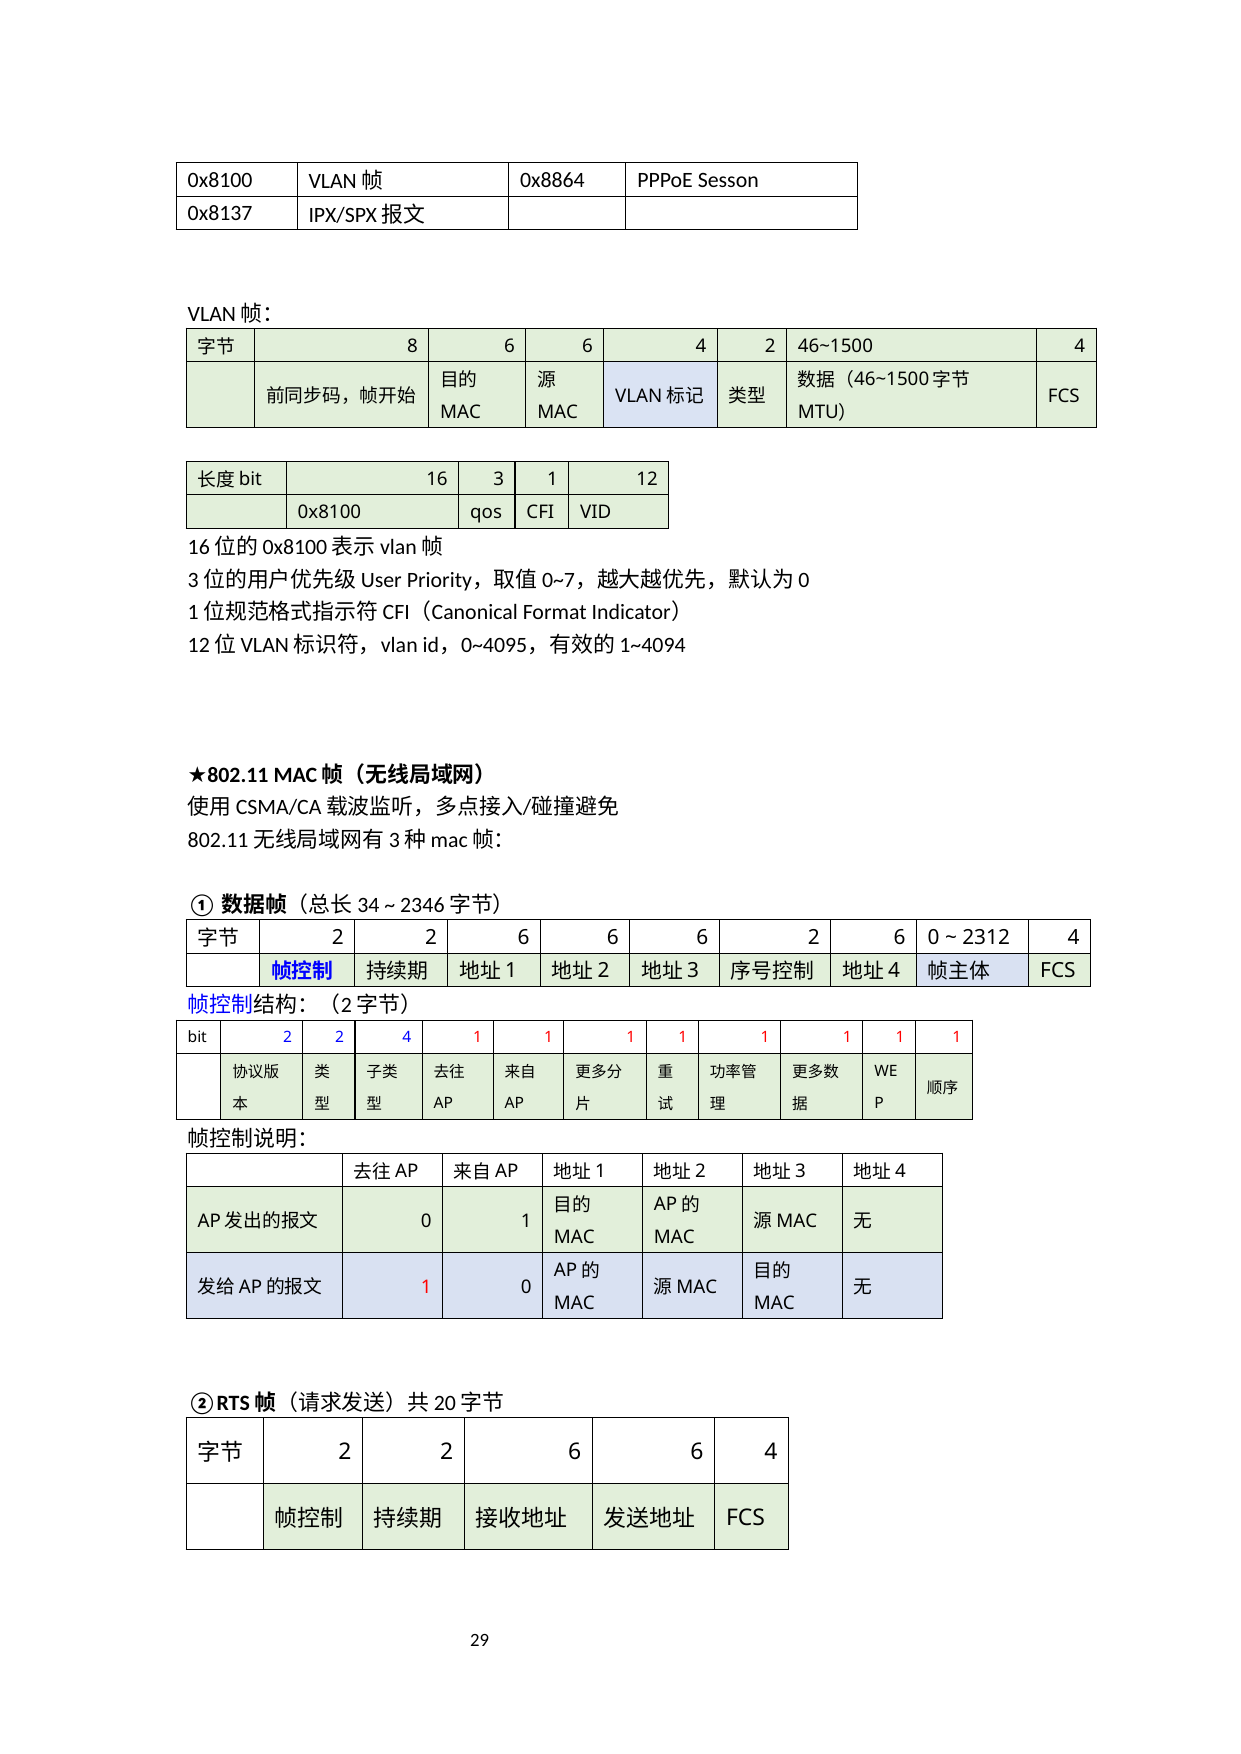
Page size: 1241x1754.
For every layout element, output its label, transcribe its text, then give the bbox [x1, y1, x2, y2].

table_cell AP的MAC [643, 1187, 742, 1252]
table_cell 源MAC [526, 362, 603, 427]
table_cell 0x8100 [287, 495, 458, 528]
table_header 2 [718, 329, 786, 361]
table_cell 帧控制 [260, 954, 354, 986]
table_cell 前同步码，帧开始 [255, 362, 428, 427]
table_cell 0 [443, 1253, 542, 1318]
table_header 2 [260, 920, 354, 952]
table_cell 持续期 [363, 1484, 464, 1549]
table_cell 更多分片 [564, 1054, 646, 1119]
table_header 1 [863, 1021, 915, 1053]
table_cell 数据（46~1500字节MTU） [787, 362, 1036, 427]
text 3位的用户优先级User Priority，取值0~7，越大越优先，默认为0 [187, 561, 1053, 594]
table_cell VLAN帧 [298, 163, 508, 196]
text VLAN帧： [187, 295, 1053, 328]
table_cell 地址3 [630, 954, 719, 986]
table_header 地址4 [843, 1154, 942, 1186]
table_header bit [177, 1021, 220, 1053]
table_header 字节 [187, 1418, 263, 1483]
table_header 2 [355, 920, 447, 952]
table_header 1 [494, 1021, 563, 1053]
table_cell 重试 [647, 1054, 698, 1119]
table_cell 地址1 [448, 954, 540, 986]
table_header 46~1500 [787, 329, 1036, 361]
table_header 1 [647, 1021, 698, 1053]
table_header 4 [1037, 329, 1096, 361]
table_header 4 [356, 1021, 422, 1053]
table_header 1 [699, 1021, 780, 1053]
text ①数据帧（总长 34 ~ 2346字节） [187, 886, 1053, 919]
table_cell [187, 954, 259, 986]
text 12位VLAN标识符，vlan id，0~4095，有效的1~4094 [187, 626, 1053, 659]
table_cell 源MAC [743, 1187, 842, 1252]
table_header 2 [221, 1021, 302, 1053]
table_cell 更多数据 [781, 1054, 862, 1119]
table_cell 持续期 [355, 954, 447, 986]
table_cell 1 [343, 1253, 442, 1318]
text 802.11无线局域网有3种mac帧： [187, 821, 1053, 854]
table_cell FCS [1029, 954, 1090, 986]
table_cell [626, 197, 857, 229]
table_cell 0 [343, 1187, 442, 1252]
text 16位的0x8100表示vlan帧 [187, 529, 1053, 561]
table_header 6 [465, 1418, 592, 1483]
table_header 字节 [187, 920, 259, 952]
table_header 8 [255, 329, 428, 361]
table_header 4 [604, 329, 717, 361]
table_cell 无 [843, 1187, 942, 1252]
text 使用CSMA/CA载波监听，多点接入/碰撞避免 [187, 789, 1053, 821]
text 帧控制说明： [187, 1120, 1053, 1153]
table_cell 子类型 [356, 1054, 422, 1119]
table_cell 帧主体 [917, 954, 1028, 986]
table_header 4 [715, 1418, 788, 1483]
table_cell [187, 362, 254, 427]
table_header 2 [363, 1418, 464, 1483]
table_header 6 [541, 920, 629, 952]
table_header 6 [630, 920, 719, 952]
table_header 6 [593, 1418, 714, 1483]
table_header 6 [448, 920, 540, 952]
table_cell [187, 1484, 263, 1549]
table_cell 0x8137 [177, 197, 297, 229]
table_header 2 [264, 1418, 362, 1483]
table_header 长度bit [187, 462, 286, 494]
table_cell 顺序 [916, 1054, 972, 1119]
table_header 6 [831, 920, 916, 952]
table_header 16 [287, 462, 458, 494]
table_header 4 [1029, 920, 1090, 952]
table_header 12 [569, 462, 668, 494]
table_cell 功率管理 [699, 1054, 780, 1119]
table_cell 类型 [718, 362, 786, 427]
table_cell 地址2 [541, 954, 629, 986]
table_cell PPPoE Sesson [626, 163, 857, 196]
table_header 地址2 [643, 1154, 742, 1186]
table_header 地址1 [543, 1154, 642, 1186]
table_cell 接收地址 [465, 1484, 592, 1549]
table_cell 0x8100 [177, 163, 297, 196]
table_cell 无 [843, 1253, 942, 1318]
table_header 1 [423, 1021, 493, 1053]
table_cell VLAN标记 [604, 362, 717, 427]
table_cell 发给AP的报文 [187, 1253, 342, 1318]
text 帧控制结构：（2字节） [187, 987, 1053, 1019]
table_cell 目的MAC [429, 362, 525, 427]
table_header 1 [564, 1021, 646, 1053]
table_cell 发送地址 [593, 1484, 714, 1549]
table_cell 0x8864 [509, 163, 625, 196]
table_header 1 [516, 462, 568, 494]
table_cell 类型 [303, 1054, 354, 1119]
table_cell AP发出的报文 [187, 1187, 342, 1252]
table_cell [509, 197, 625, 229]
table_header 6 [429, 329, 525, 361]
table_cell FCS [1037, 362, 1096, 427]
table_cell [187, 495, 286, 528]
table_cell VID [569, 495, 668, 528]
table_cell 目的MAC [743, 1253, 842, 1318]
table_header 地址3 [743, 1154, 842, 1186]
table_header 字节 [187, 329, 254, 361]
table_cell 来自AP [494, 1054, 563, 1119]
table_header 2 [720, 920, 830, 952]
table_header 1 [916, 1021, 972, 1053]
table_header 来自AP [443, 1154, 542, 1186]
table_cell 源MAC [643, 1253, 742, 1318]
table_cell 去往AP [423, 1054, 493, 1119]
text ★802.11 MAC帧（无线局域网） [187, 756, 1053, 789]
table_header 2 [303, 1021, 354, 1053]
table_cell WEP [863, 1054, 915, 1119]
table_header [187, 1154, 342, 1186]
table_cell 序号控制 [720, 954, 830, 986]
table_cell FCS [715, 1484, 788, 1549]
table_cell CFI [516, 495, 568, 528]
text 1位规范格式指示符CFI（Canonical Format Indicator） [187, 594, 1053, 626]
table_cell 1 [443, 1187, 542, 1252]
table_cell 帧控制 [264, 1484, 362, 1549]
table_cell qos [459, 495, 514, 528]
table_header 3 [459, 462, 514, 494]
text ②RTS帧（请求发送）共20字节 [187, 1384, 1053, 1417]
table_cell 地址4 [831, 954, 916, 986]
table_cell 协议版本 [221, 1054, 302, 1119]
table_header 0 ~ 2312 [917, 920, 1028, 952]
table_cell [177, 1054, 220, 1119]
table_cell AP的MAC [543, 1253, 642, 1318]
table_cell IPX/SPX报文 [298, 197, 508, 229]
table_cell 目的MAC [543, 1187, 642, 1252]
table_header 6 [526, 329, 603, 361]
table_header 1 [781, 1021, 862, 1053]
table_header 去往AP [343, 1154, 442, 1186]
